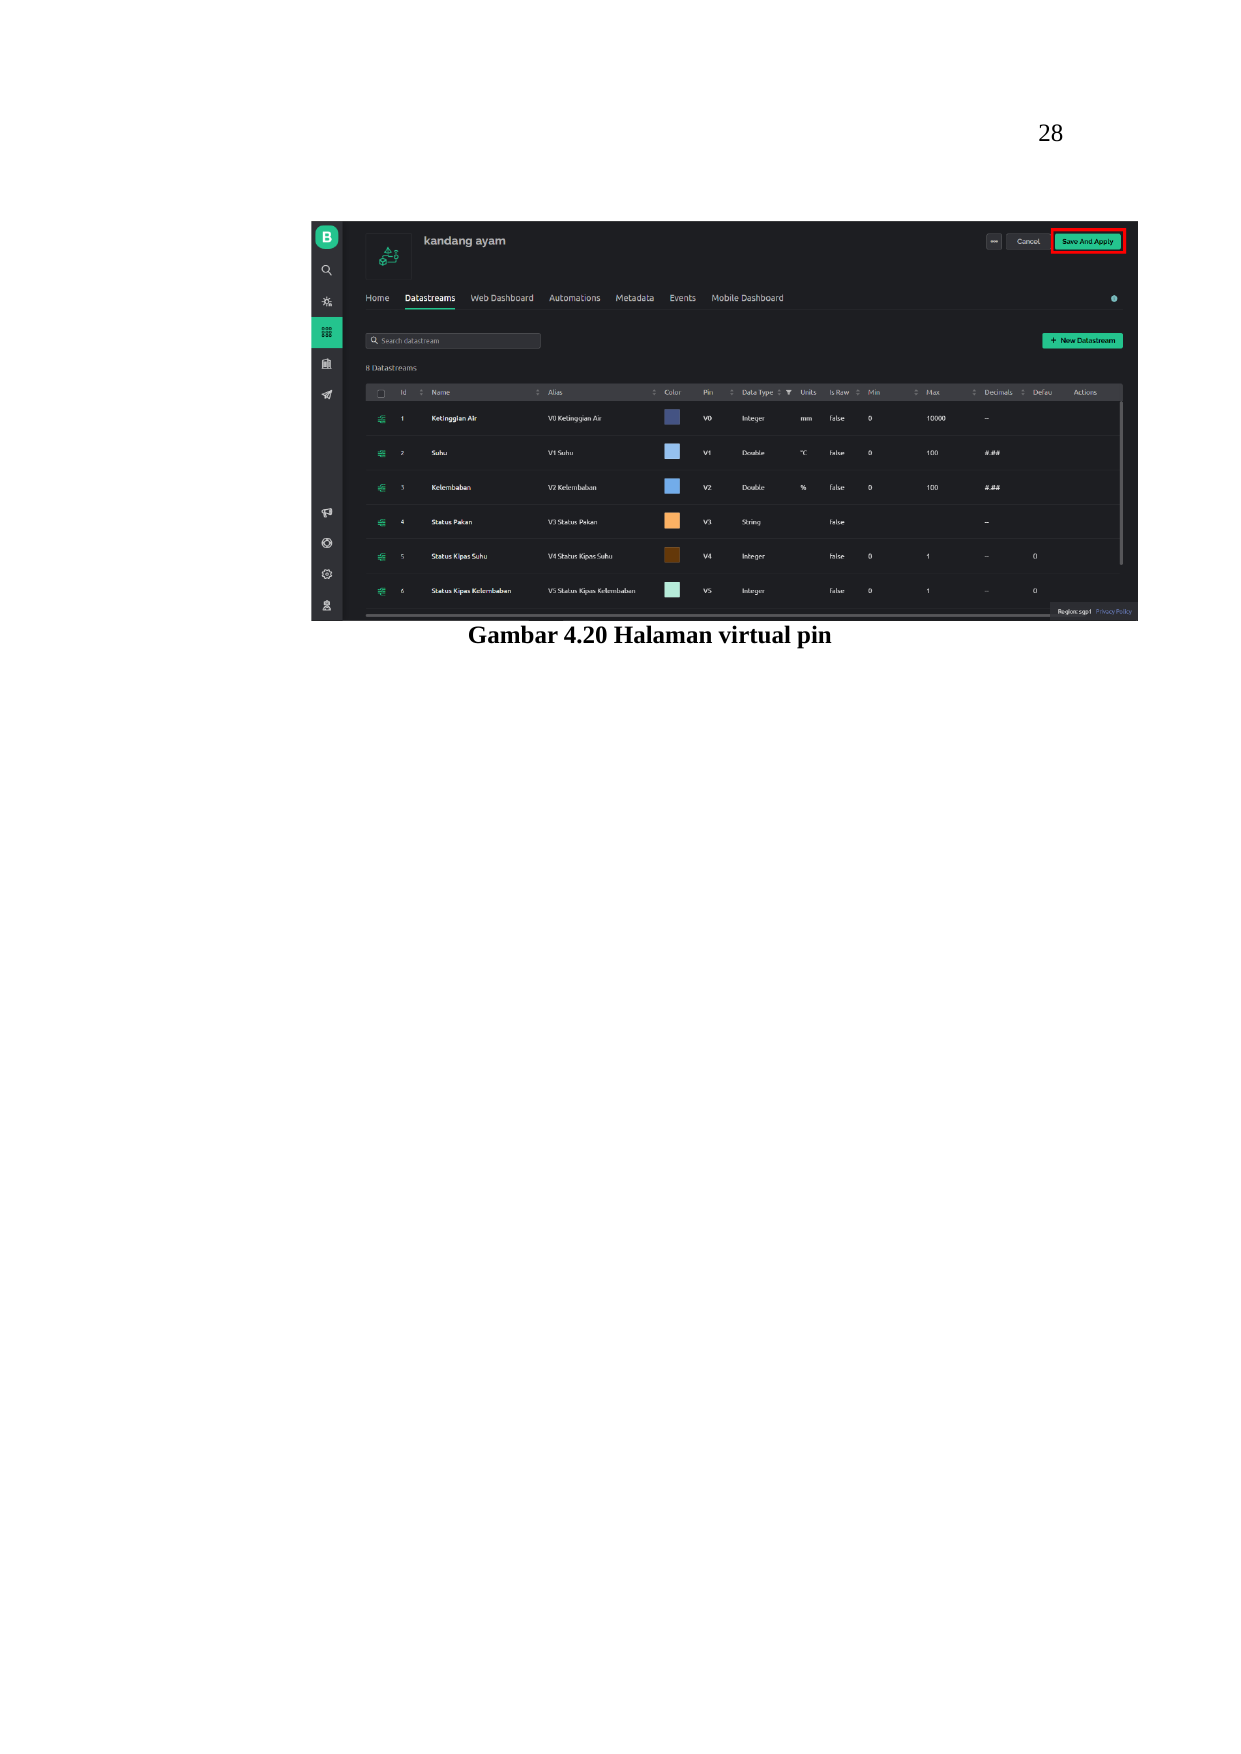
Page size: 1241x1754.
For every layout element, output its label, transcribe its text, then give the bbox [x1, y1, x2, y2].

picture [311, 221, 1138, 621]
